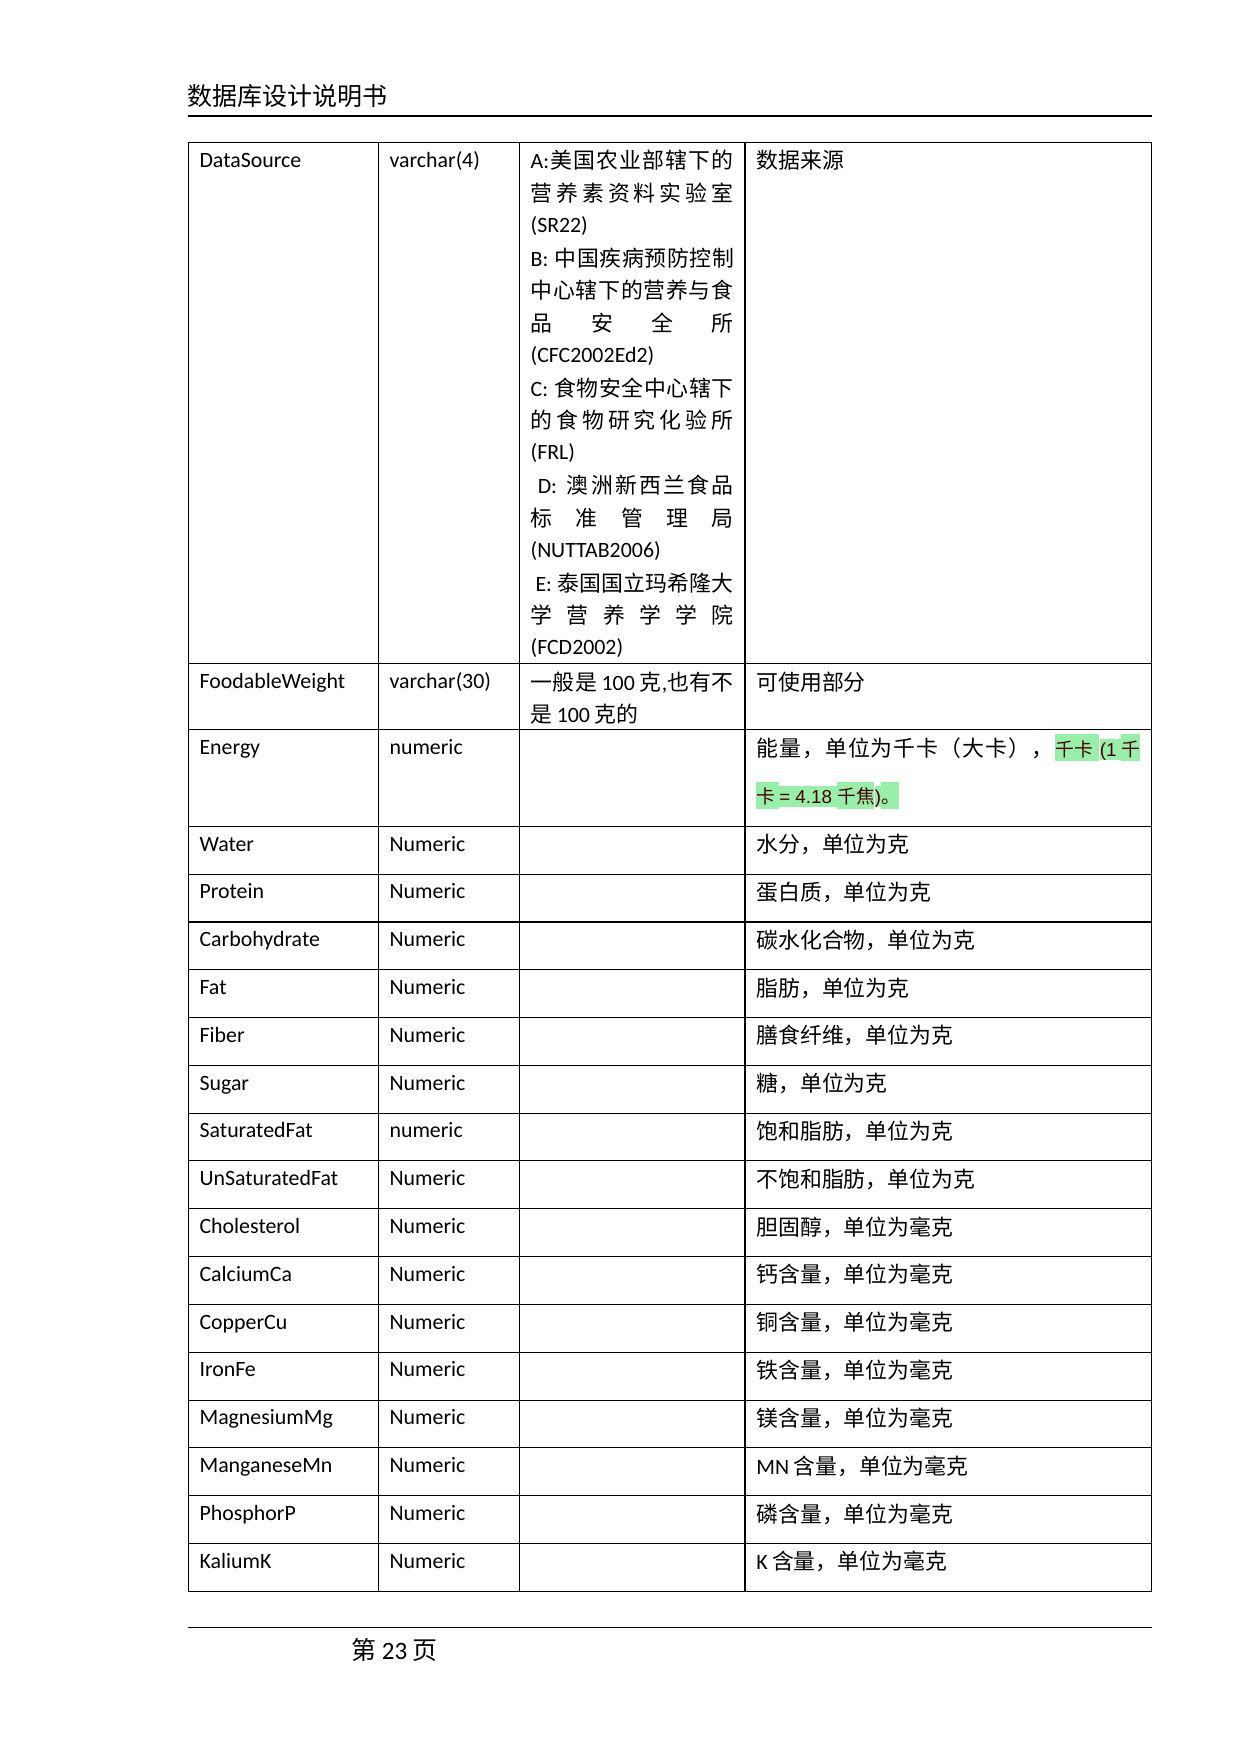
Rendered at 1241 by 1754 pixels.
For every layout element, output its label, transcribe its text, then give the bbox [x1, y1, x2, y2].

table_cell [520, 1018, 744, 1065]
table_cell 糖，单位为克 [746, 1066, 1151, 1113]
table_cell [520, 1305, 744, 1352]
table_cell 铁含量，单位为毫克 [746, 1353, 1151, 1399]
table_cell [520, 1066, 744, 1113]
table_cell Water [189, 827, 378, 873]
table_cell K含量，单位为毫克 [746, 1544, 1151, 1591]
table_cell 膳食纤维，单位为克 [746, 1018, 1151, 1065]
table_cell Sugar [189, 1066, 378, 1113]
table_cell Numeric [379, 1018, 519, 1065]
table_cell [520, 730, 744, 826]
table_cell A:美国农业部辖下的营养素资料实验室 (SR22) B: 中国疾病预防控制中心辖下的营养与食品安全所 (CFC2002Ed2) C: 食物安全中心辖下的食物研究化验所 (FRL) D: 澳洲新西兰食品标准管理局 (NUTTAB2006) E: 泰国国立玛希隆大学营养学学院 (FCD2002) [520, 143, 744, 663]
table_cell CalciumCa [189, 1257, 378, 1304]
table_cell Numeric [379, 875, 519, 921]
table_cell numeric [379, 1114, 519, 1160]
table_cell Numeric [379, 1353, 519, 1399]
table_cell [520, 827, 744, 873]
table_cell Numeric [379, 1305, 519, 1352]
table_cell varchar(30) [379, 664, 519, 729]
table_cell 可使用部分 [746, 664, 1151, 729]
table_cell 碳水化合物，单位为克 [746, 923, 1151, 969]
table_cell 数据来源 [746, 143, 1151, 663]
table_cell [520, 1114, 744, 1160]
table_cell Cholesterol [189, 1209, 378, 1256]
table_cell Fat [189, 970, 378, 1017]
table_cell 一般是100克,也有不是100克的 [520, 664, 744, 729]
table_cell numeric [379, 730, 519, 826]
table_cell varchar(4) [379, 143, 519, 663]
table_cell Numeric [379, 970, 519, 1017]
table_cell Numeric [379, 1448, 519, 1495]
table_cell Numeric [379, 1257, 519, 1304]
table_cell 饱和脂肪，单位为克 [746, 1114, 1151, 1160]
table_cell MagnesiumMg [189, 1401, 378, 1447]
table_cell 脂肪，单位为克 [746, 970, 1151, 1017]
table_cell IronFe [189, 1353, 378, 1399]
table_cell UnSaturatedFat [189, 1161, 378, 1208]
table_cell [520, 970, 744, 1017]
table_cell Fiber [189, 1018, 378, 1065]
table_cell [520, 1161, 744, 1208]
table_cell Numeric [379, 1161, 519, 1208]
table_cell 铜含量，单位为毫克 [746, 1305, 1151, 1352]
table_cell FoodableWeight [189, 664, 378, 729]
table_cell KaliumK [189, 1544, 378, 1591]
table_cell [520, 1209, 744, 1256]
table_cell 能量，单位为千卡（大卡），千卡 (1千卡 = 4.18 千焦)。 [746, 730, 1151, 826]
table_cell Numeric [379, 827, 519, 873]
table_cell [520, 1496, 744, 1543]
table_cell Numeric [379, 1544, 519, 1591]
table_cell [520, 1257, 744, 1304]
table_cell Numeric [379, 1066, 519, 1113]
table_cell 钙含量，单位为毫克 [746, 1257, 1151, 1304]
table_cell [520, 923, 744, 969]
table_cell [520, 1544, 744, 1591]
table_cell 不饱和脂肪，单位为克 [746, 1161, 1151, 1208]
table_cell Numeric [379, 923, 519, 969]
table_cell [520, 1353, 744, 1399]
table_cell SaturatedFat [189, 1114, 378, 1160]
table_cell ManganeseMn [189, 1448, 378, 1495]
table_cell DataSource [189, 143, 378, 663]
table_cell 蛋白质，单位为克 [746, 875, 1151, 921]
table_cell [520, 1401, 744, 1447]
table_cell Numeric [379, 1401, 519, 1447]
table_cell CopperCu [189, 1305, 378, 1352]
table_cell Numeric [379, 1209, 519, 1256]
table_cell Carbohydrate [189, 923, 378, 969]
table_cell Numeric [379, 1496, 519, 1543]
table_cell 胆固醇，单位为毫克 [746, 1209, 1151, 1256]
table_cell 水分，单位为克 [746, 827, 1151, 873]
table_cell Energy [189, 730, 378, 826]
table_cell [520, 1448, 744, 1495]
table_cell 镁含量，单位为毫克 [746, 1401, 1151, 1447]
table_cell MN含量，单位为毫克 [746, 1448, 1151, 1495]
table_cell 磷含量，单位为毫克 [746, 1496, 1151, 1543]
table_cell PhosphorP [189, 1496, 378, 1543]
table_cell [520, 875, 744, 921]
table_cell Protein [189, 875, 378, 921]
